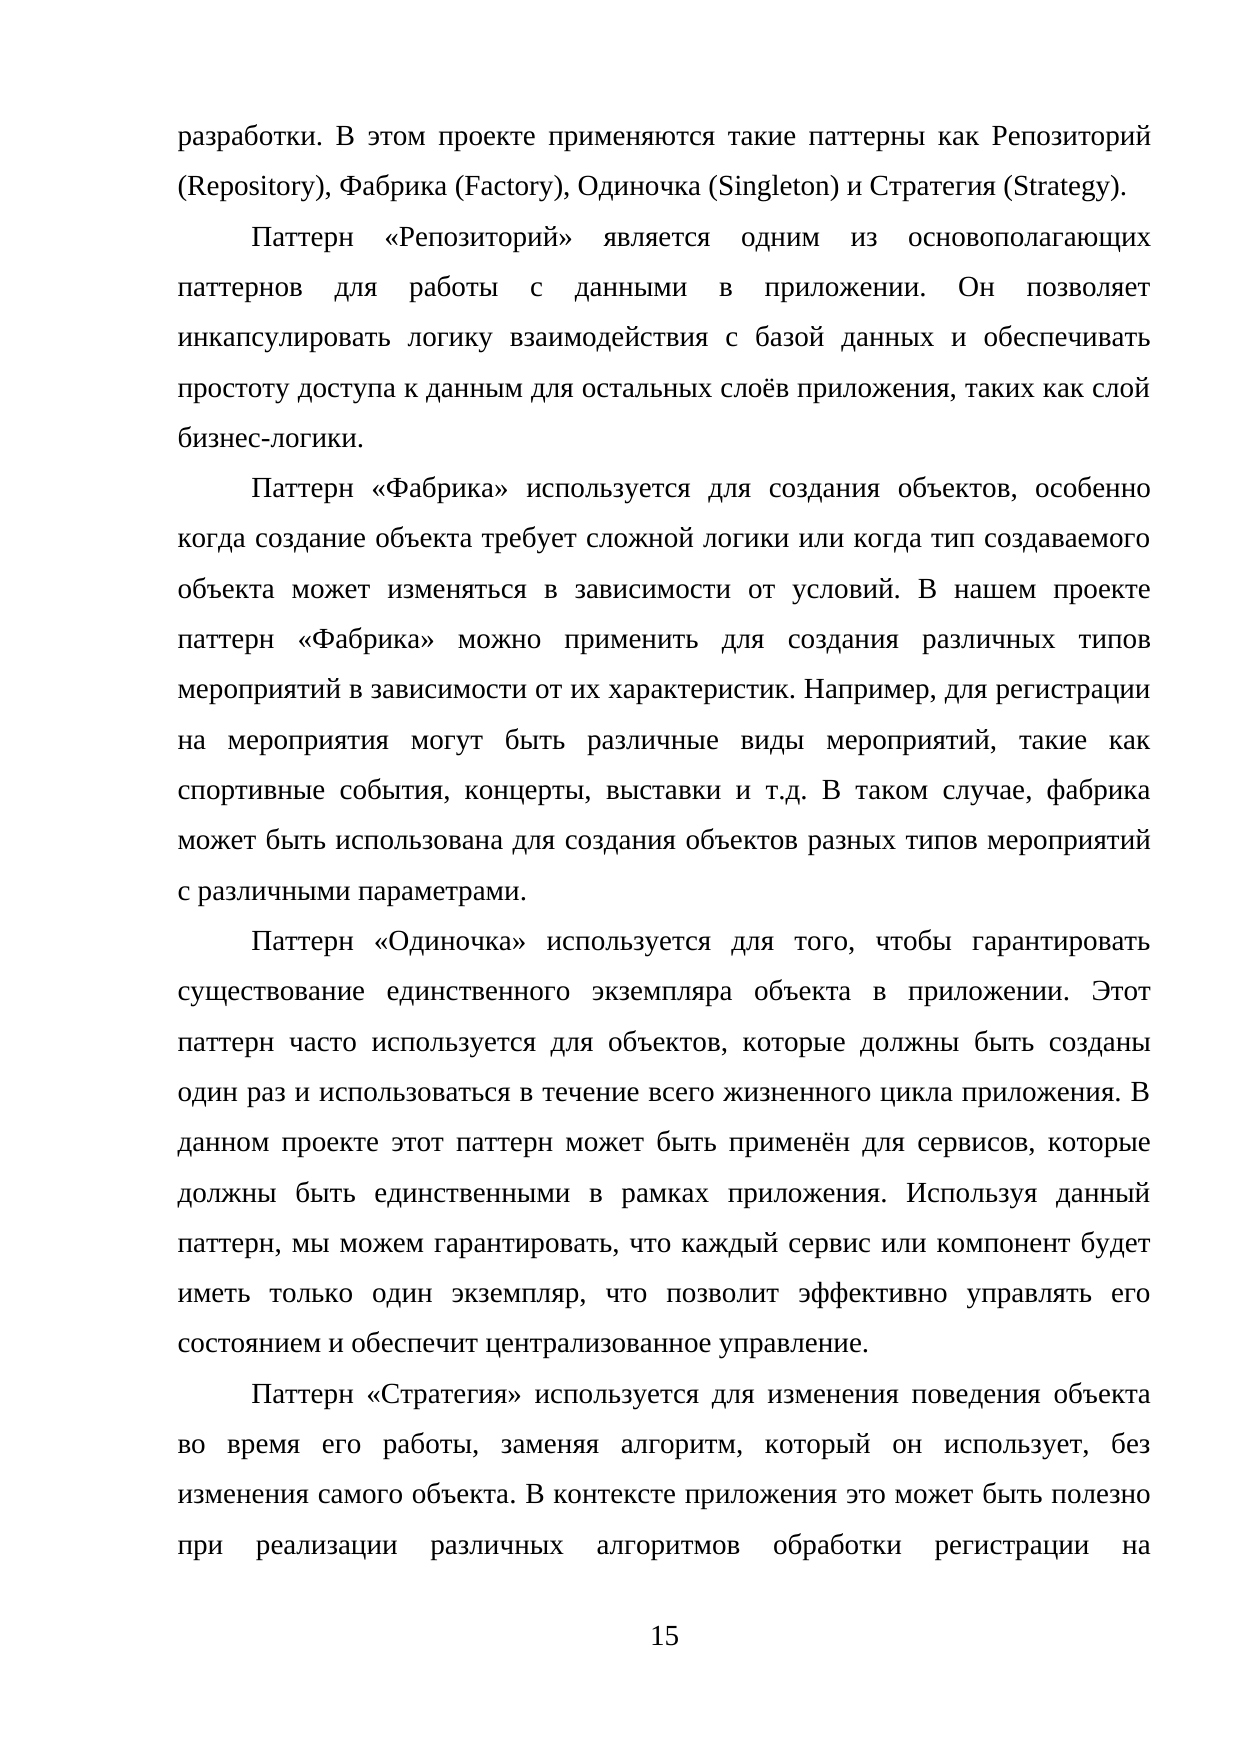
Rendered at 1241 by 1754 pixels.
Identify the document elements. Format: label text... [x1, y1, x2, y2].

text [177, 118, 1152, 202]
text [177, 1376, 1152, 1560]
text Паттерн «Репозиторий» является одним из основополагающих паттернов для работы с данными в приложении. Он позволяет инкапсулировать логику взаимодействия с базой данных и обеспечивать простоту доступа к данным для остальных слоёв приложения, таких как слой бизнес-логики. [177, 219, 1152, 453]
text Паттерн «Фабрика» используется для создания объектов, особенно когда создание объекта требует сложной логики или когда тип создаваемого объекта может изменяться в зависимости от условий. В нашем проекте паттерн «Фабрика» можно применить для создания различных типов мероприятий в зависимости от их характеристик. Например, для регистрации на мероприятия могут быть различные виды мероприятий, такие как спортивные события, концерты, выставки и т.д. В таком случае, фабрика может быть использована для создания объектов разных типов мероприятий с различными параметрами. [177, 470, 1152, 906]
text Паттерн «Одиночка» используется для того, чтобы гарантировать существование единственного экземпляра объекта в приложении. Этот паттерн часто используется для объектов, которые должны быть созданы один раз и использоваться в течение всего жизненного цикла приложения. В данном проекте этот паттерн может быть применён для сервисов, которые должны быть единственными в рамках приложения. Используя данный паттерн, мы можем гарантировать, что каждый сервис или компонент будет иметь только один экземпляр, что позволит эффективно управлять его состоянием и обеспечит централизованное управление. [177, 923, 1152, 1359]
